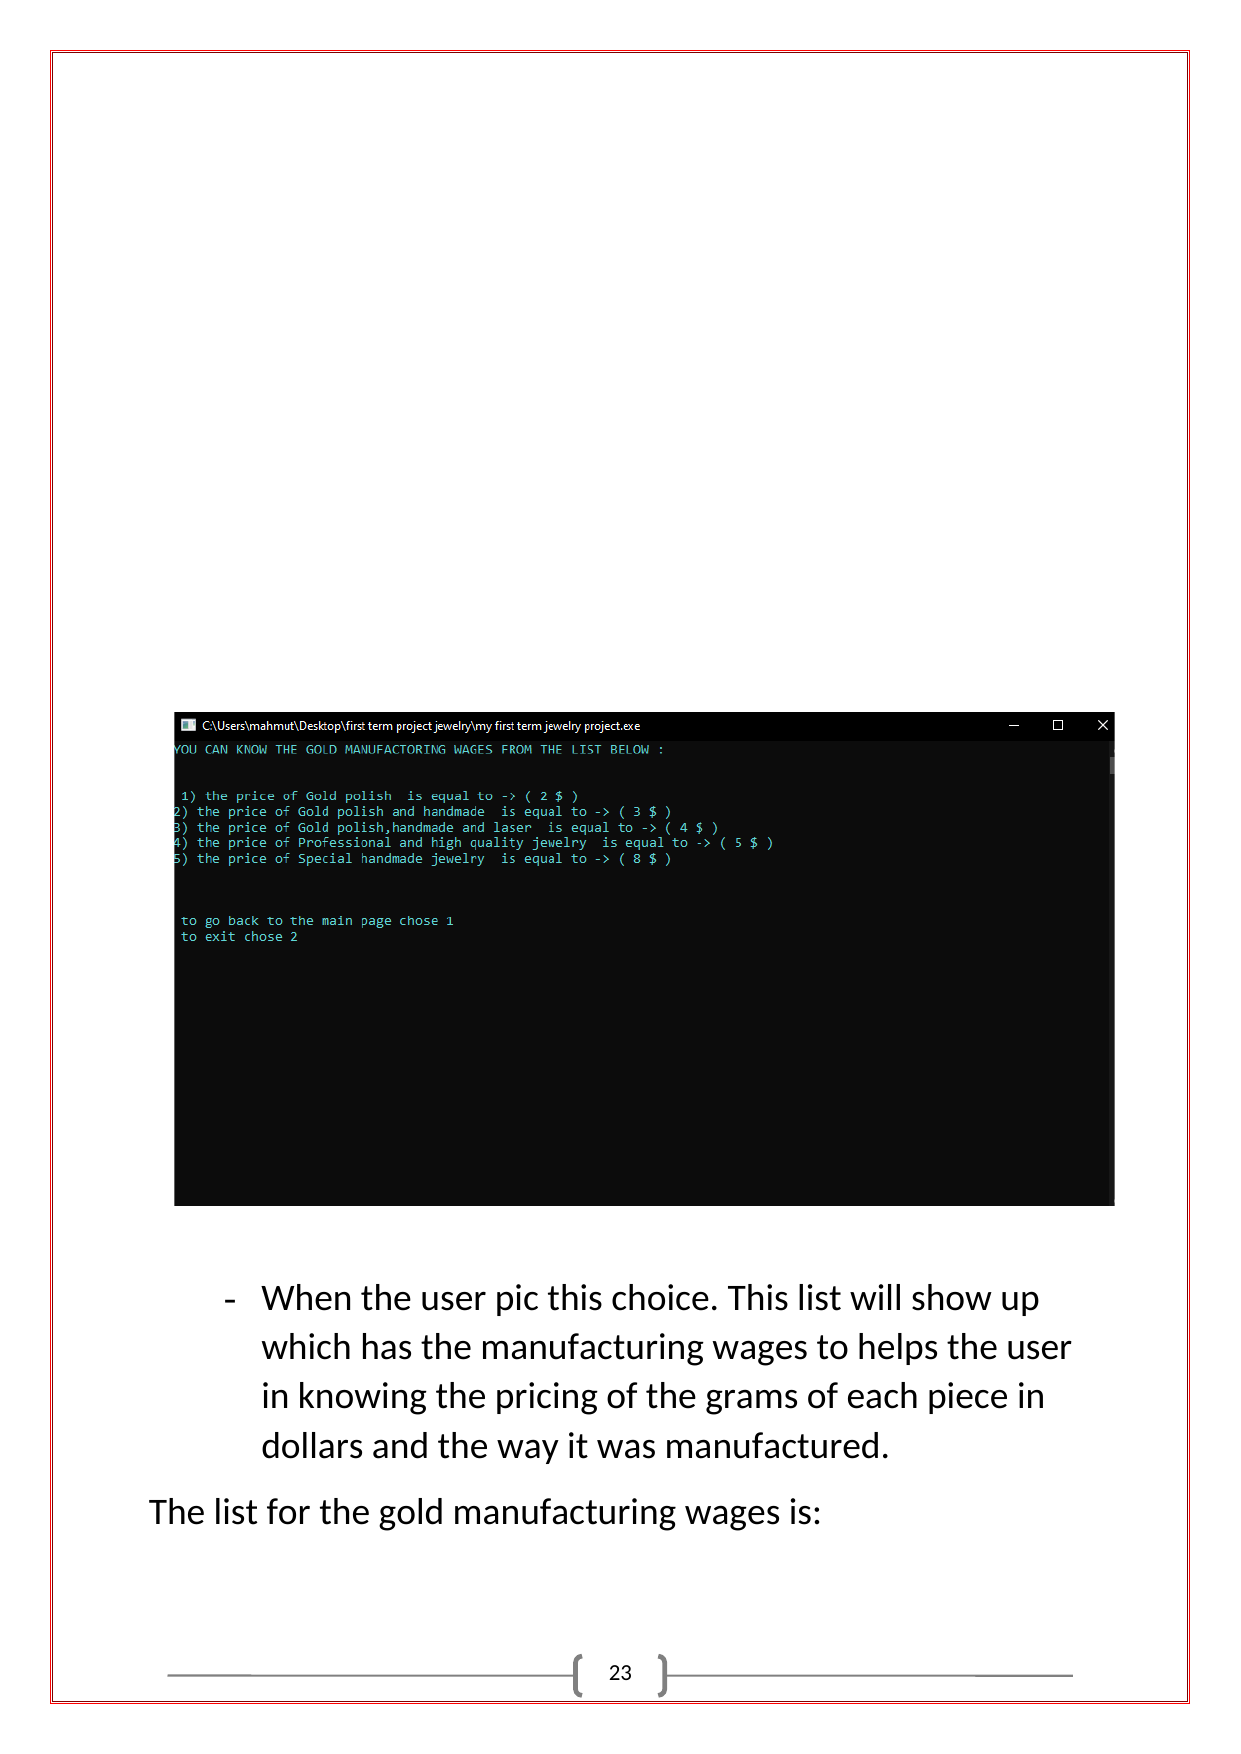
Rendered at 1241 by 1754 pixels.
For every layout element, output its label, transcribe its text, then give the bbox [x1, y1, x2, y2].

list When the user pic this choice. This list will show up which has the manufacturing wages to helps the user in knowing the pricing of the grams of each piece in dollars and the way it was manufactured. [223, 1273, 1092, 1468]
text The list for the gold manufacturing wages is: [148, 1488, 1092, 1534]
picture [174, 712, 1115, 1206]
